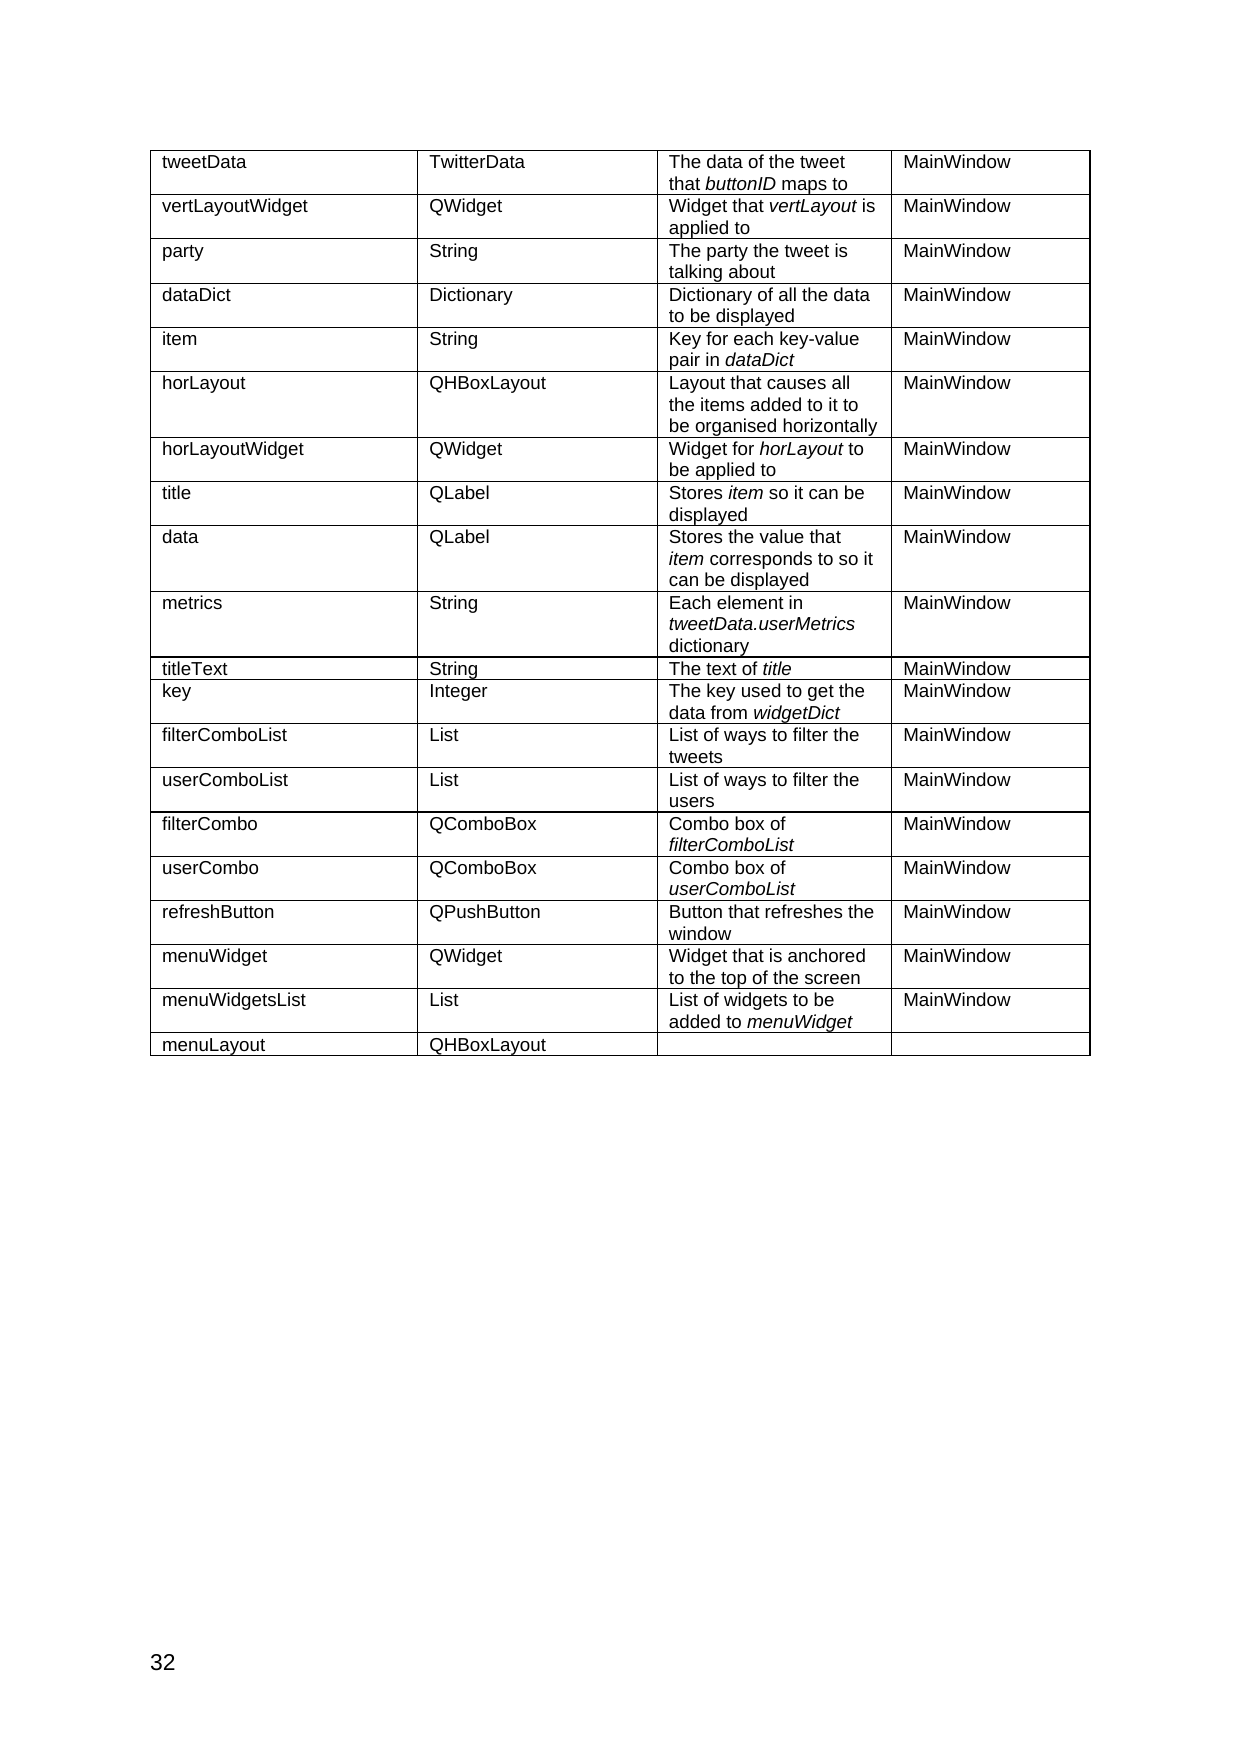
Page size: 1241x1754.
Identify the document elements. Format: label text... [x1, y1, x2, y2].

table_cell String [418, 592, 657, 656]
table_cell Dictionary of all the data to be displayed [658, 284, 891, 327]
table_cell Widget that vertLayout is applied to [658, 195, 891, 238]
table_cell QLabel [418, 482, 657, 525]
table_cell List of ways to filter the users [658, 768, 891, 811]
table_cell MainWindow [892, 239, 1089, 282]
table_cell MainWindow [892, 901, 1089, 944]
table_cell MainWindow [892, 857, 1089, 900]
table_cell filterCombo [151, 813, 417, 856]
table_cell Combo box of filterComboList [658, 813, 891, 856]
table_cell Combo box of userComboList [658, 857, 891, 900]
table_cell The data of the tweet that buttonID maps to [658, 151, 891, 194]
table_cell List of widgets to be added to menuWidget [658, 989, 891, 1032]
table_cell party [151, 239, 417, 282]
table_cell Layout that causes all the items added to it to be organised horizontally [658, 372, 891, 437]
table_cell The party the tweet is talking about [658, 239, 891, 282]
table_cell MainWindow [892, 526, 1089, 591]
table_cell userCombo [151, 857, 417, 900]
table_cell List [418, 768, 657, 811]
table_cell refreshButton [151, 901, 417, 944]
table_cell MainWindow [892, 372, 1089, 437]
table_cell menuWidget [151, 945, 417, 988]
table_cell MainWindow [892, 328, 1089, 371]
table_cell Integer [418, 680, 657, 723]
table_cell String [418, 328, 657, 371]
table_cell MainWindow [892, 482, 1089, 525]
table_cell MainWindow [892, 989, 1089, 1032]
table_cell horLayoutWidget [151, 438, 417, 481]
table_cell MainWindow [892, 945, 1089, 988]
table_cell metrics [151, 592, 417, 656]
table_cell Dictionary [418, 284, 657, 327]
table_cell userComboList [151, 768, 417, 811]
table_cell List [418, 989, 657, 1032]
table_cell data [151, 526, 417, 591]
table_cell QWidget [418, 438, 657, 481]
table_cell MainWindow [892, 592, 1089, 656]
table_cell Button that refreshes the window [658, 901, 891, 944]
table_cell QHBoxLayout [418, 372, 657, 437]
table_cell String [418, 239, 657, 282]
table_cell List [418, 724, 657, 767]
table_cell Key for each key-value pair in dataDict [658, 328, 891, 371]
table_cell menuLayout [151, 1033, 417, 1055]
table_cell [658, 1033, 891, 1055]
table_cell String [418, 658, 657, 679]
table_cell QComboBox [418, 813, 657, 856]
table_cell item [151, 328, 417, 371]
table_cell MainWindow [892, 195, 1089, 238]
table_cell title [151, 482, 417, 525]
table_cell QWidget [418, 945, 657, 988]
table_cell MainWindow [892, 151, 1089, 194]
table_cell QLabel [418, 526, 657, 591]
table_cell titleText [151, 658, 417, 679]
table_cell horLayout [151, 372, 417, 437]
table_cell QPushButton [418, 901, 657, 944]
table_cell tweetData [151, 151, 417, 194]
table_cell Stores item so it can be displayed [658, 482, 891, 525]
table_cell List of ways to filter the tweets [658, 724, 891, 767]
table_cell The text of title [658, 658, 891, 679]
table_cell QHBoxLayout [418, 1033, 657, 1055]
table_cell MainWindow [892, 284, 1089, 327]
table_cell MainWindow [892, 658, 1089, 679]
table_cell MainWindow [892, 724, 1089, 767]
table_cell MainWindow [892, 438, 1089, 481]
table_cell MainWindow [892, 813, 1089, 856]
table_cell Each element in tweetData.userMetrics dictionary [658, 592, 891, 656]
table_cell MainWindow [892, 680, 1089, 723]
table_cell QWidget [418, 195, 657, 238]
table_cell QComboBox [418, 857, 657, 900]
table_cell key [151, 680, 417, 723]
table_cell The key used to get the data from widgetDict [658, 680, 891, 723]
table_cell TwitterData [418, 151, 657, 194]
table_cell filterComboList [151, 724, 417, 767]
table_cell Stores the value that item corresponds to so it can be displayed [658, 526, 891, 591]
table_cell menuWidgetsList [151, 989, 417, 1032]
table_cell [892, 1033, 1089, 1055]
table_cell MainWindow [892, 768, 1089, 811]
table_cell dataDict [151, 284, 417, 327]
table_cell Widget for horLayout to be applied to [658, 438, 891, 481]
table_cell vertLayoutWidget [151, 195, 417, 238]
table_cell Widget that is anchored to the top of the screen [658, 945, 891, 988]
